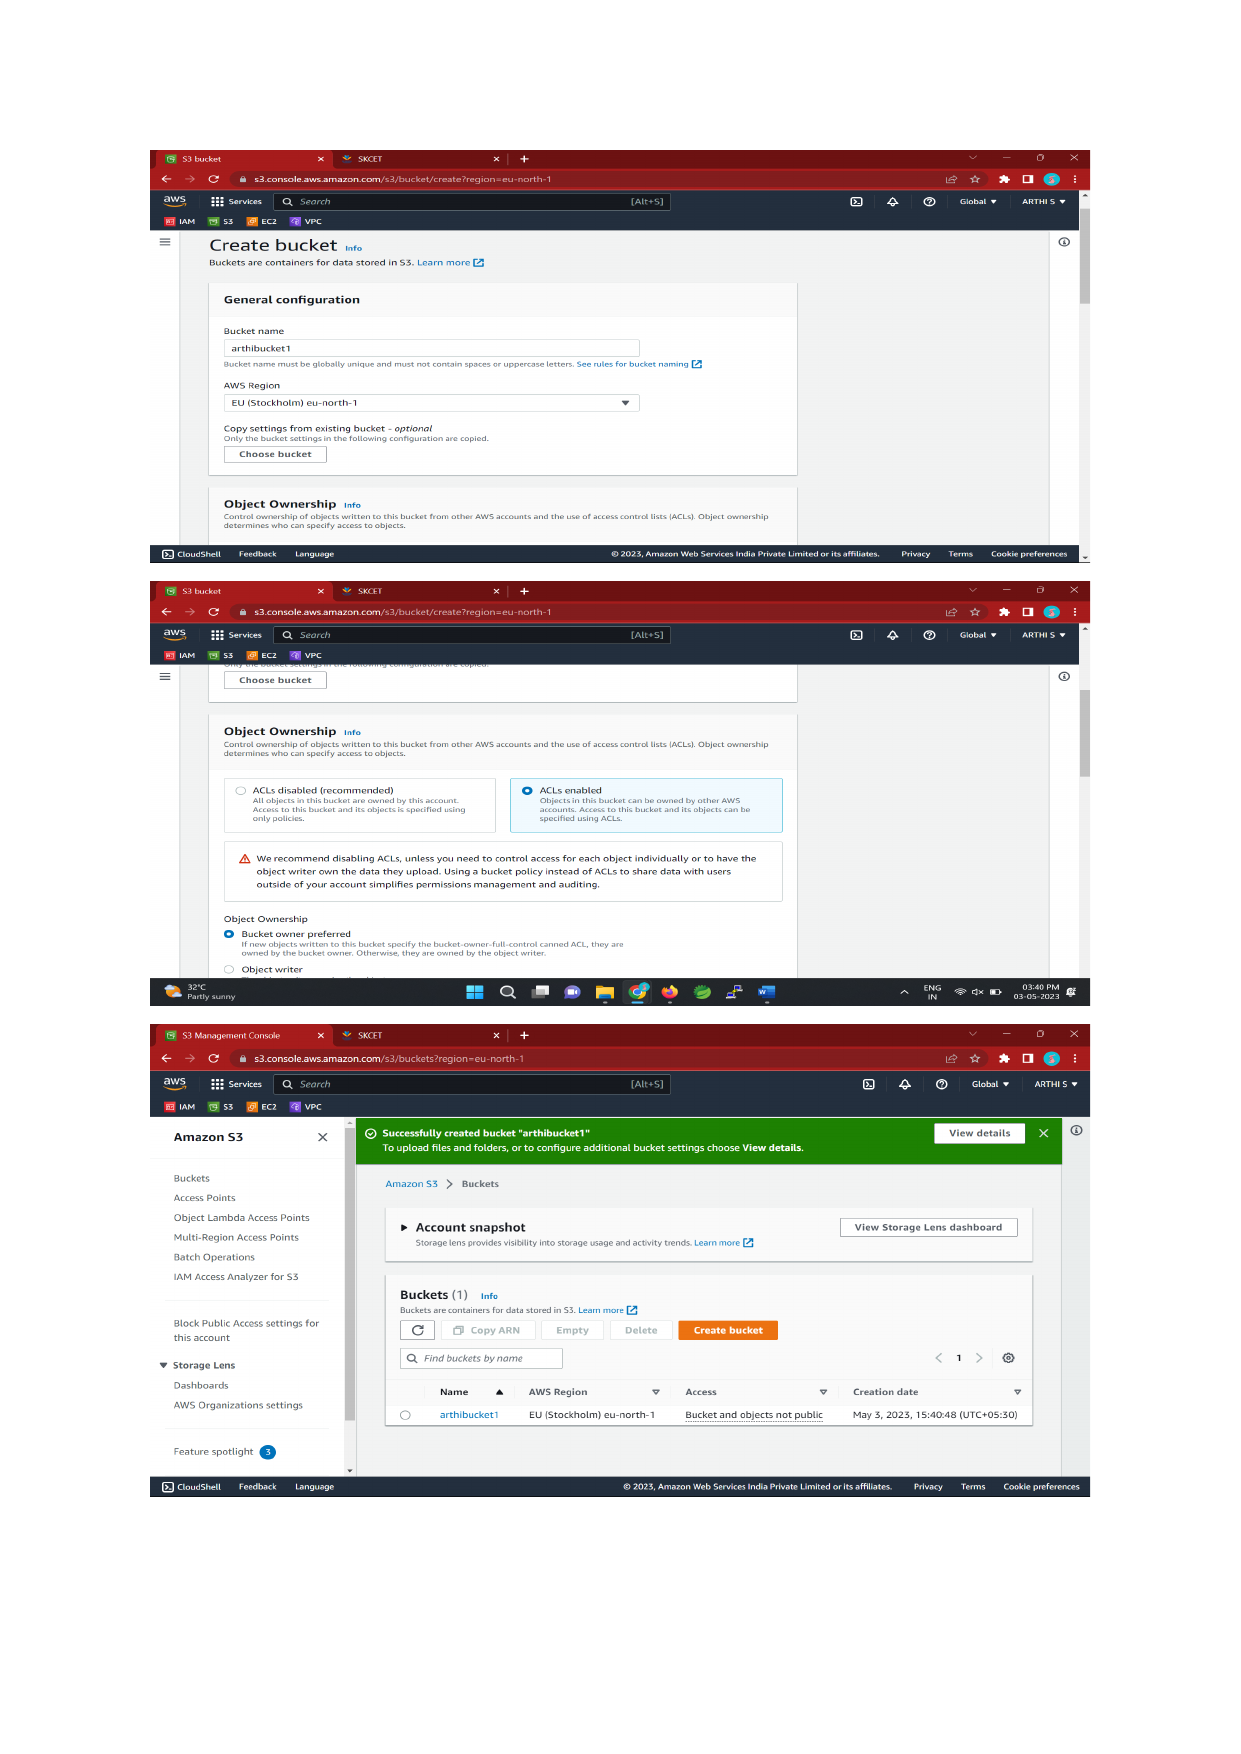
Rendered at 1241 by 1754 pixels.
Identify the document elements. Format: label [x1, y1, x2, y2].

picture [150, 1024, 1091, 1497]
picture [150, 150, 1091, 563]
picture [150, 581, 1091, 1006]
